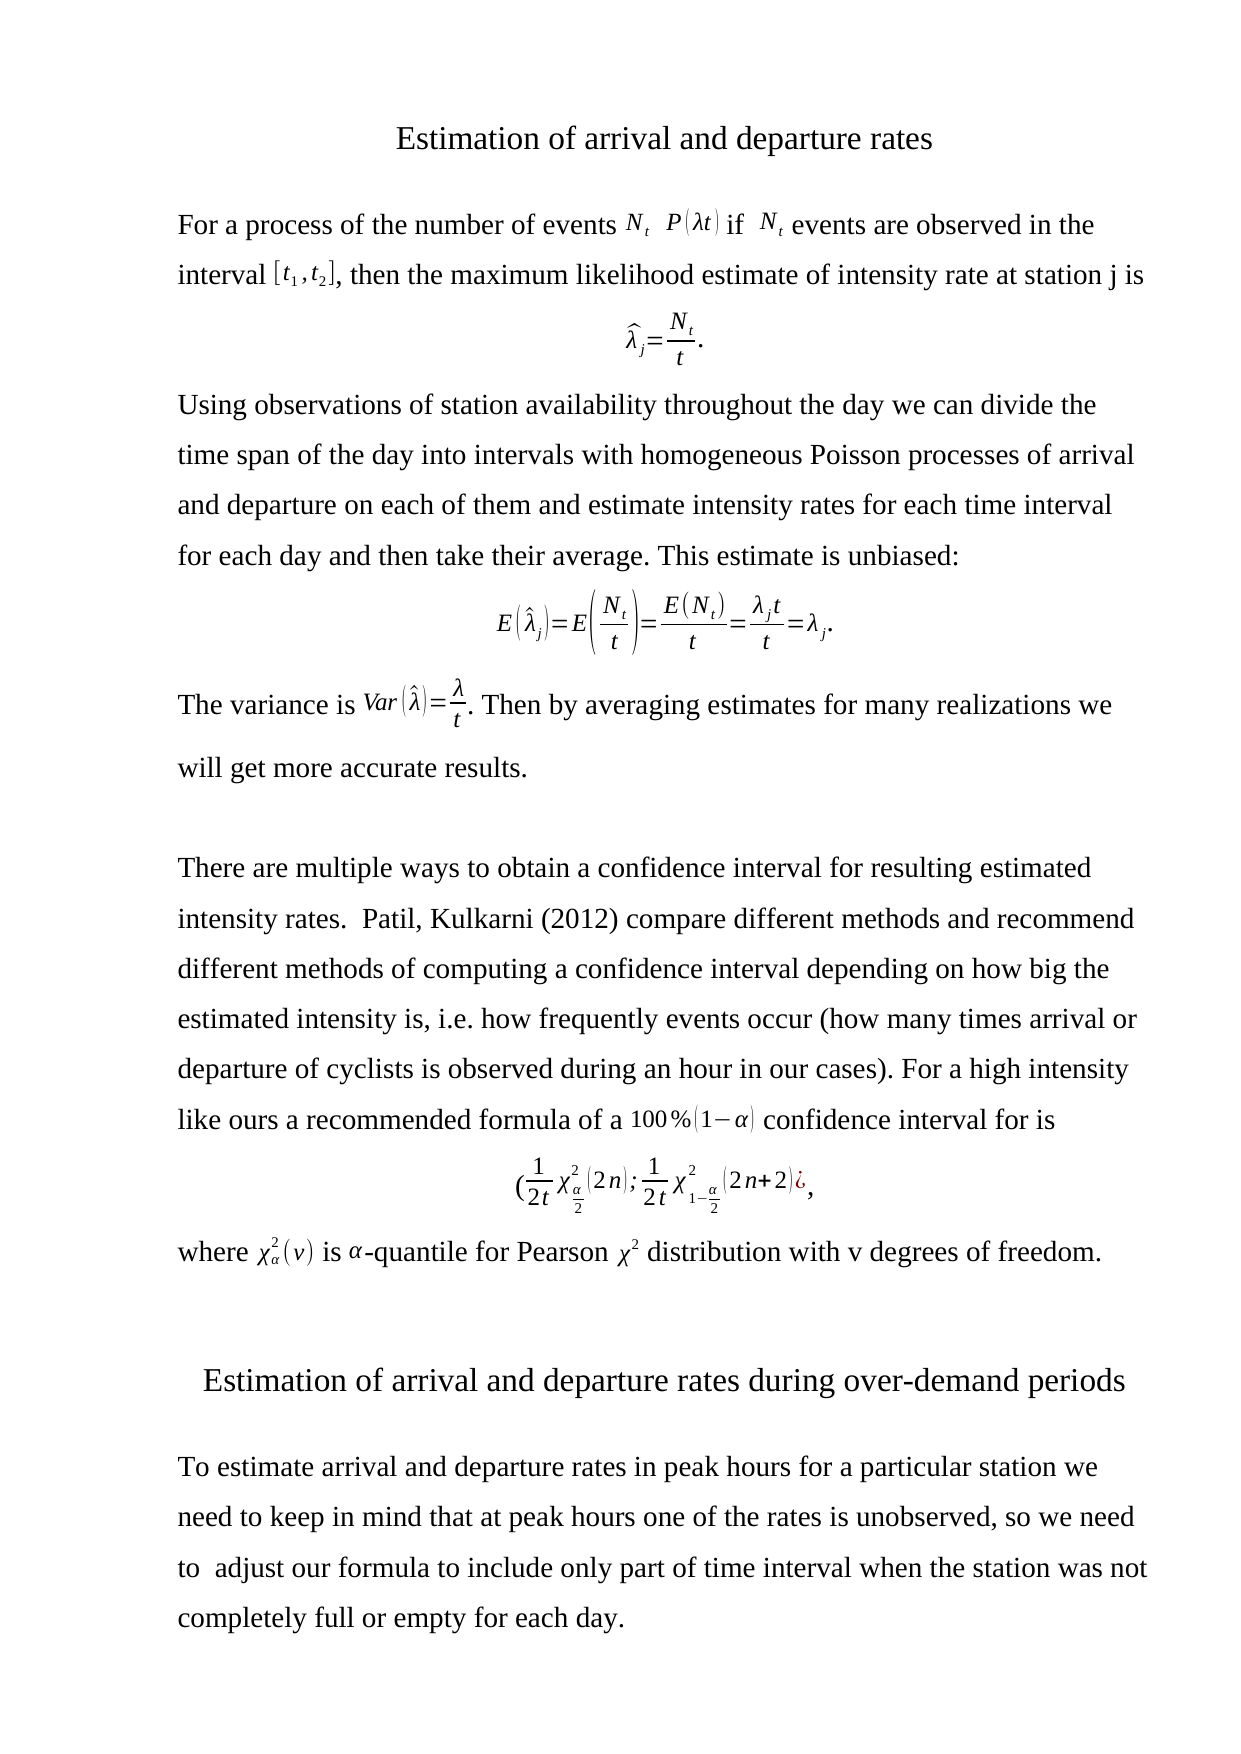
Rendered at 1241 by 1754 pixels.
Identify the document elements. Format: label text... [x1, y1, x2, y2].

text Using observations of station availability throughout the day we can divide the time span of the day into intervals with homogeneous Poisson processes of arrival and departure on each of them and estimate intensity rates for each time interval for each day and then take their average. This estimate is unbiased: [177, 387, 1152, 571]
text The variance is . Then by averaging estimates for many realizations we will get more accurate results. [177, 674, 1152, 783]
text For a process of the number of events if events are observed in the interval , then the maximum likelihood estimate of intensity rate at station j is [177, 207, 1152, 291]
subtitle Estimation of arrival and departure rates during over-demand periods [177, 1360, 1152, 1399]
subtitle Estimation of arrival and departure rates [177, 118, 1152, 156]
text . [177, 588, 1152, 657]
text . [177, 307, 1152, 370]
text There are multiple ways to obtain a confidence interval for resulting estimated intensity rates. Patil, Kulkarni (2012) compare different methods and recommend different methods of computing a confidence interval depending on how big the estimated intensity is, i.e. how frequently events occur (how many times arrival or departure of cyclists is observed during an hour in our cases). For a high intensity like ours a recommended formula of a confidence interval for is [177, 850, 1152, 1136]
text where is -quantile for Pearson distribution with v degrees of freedom. [177, 1233, 1152, 1268]
text (, [177, 1152, 1152, 1217]
text To estimate arrival and departure rates in peak hours for a particular station we need to keep in mind that at peak hours one of the rates is unobserved, so we need to adjust our formula to include only part of time interval when the station was not completely full or empty for each day. [177, 1449, 1152, 1633]
